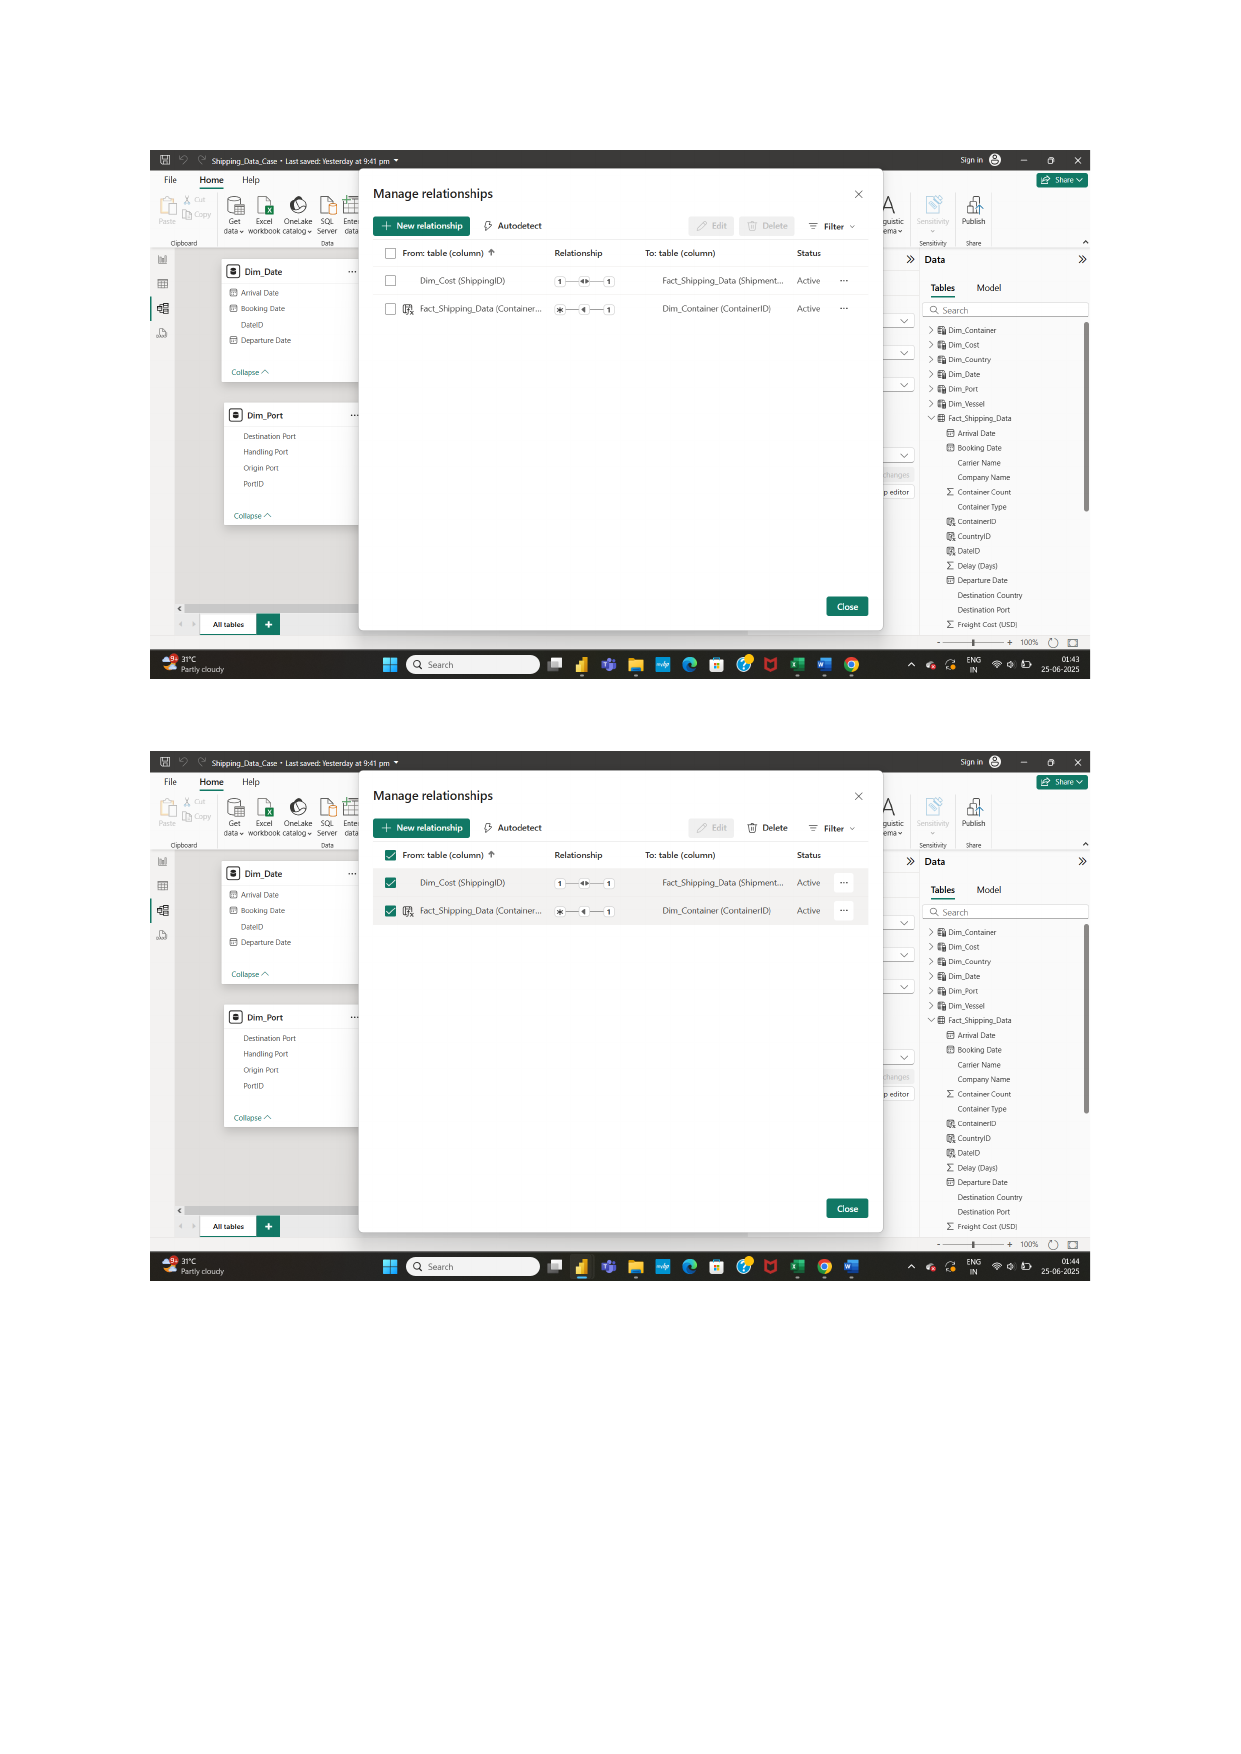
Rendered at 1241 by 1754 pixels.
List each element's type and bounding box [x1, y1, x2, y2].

picture [150, 150, 1091, 679]
picture [150, 751, 1091, 1281]
